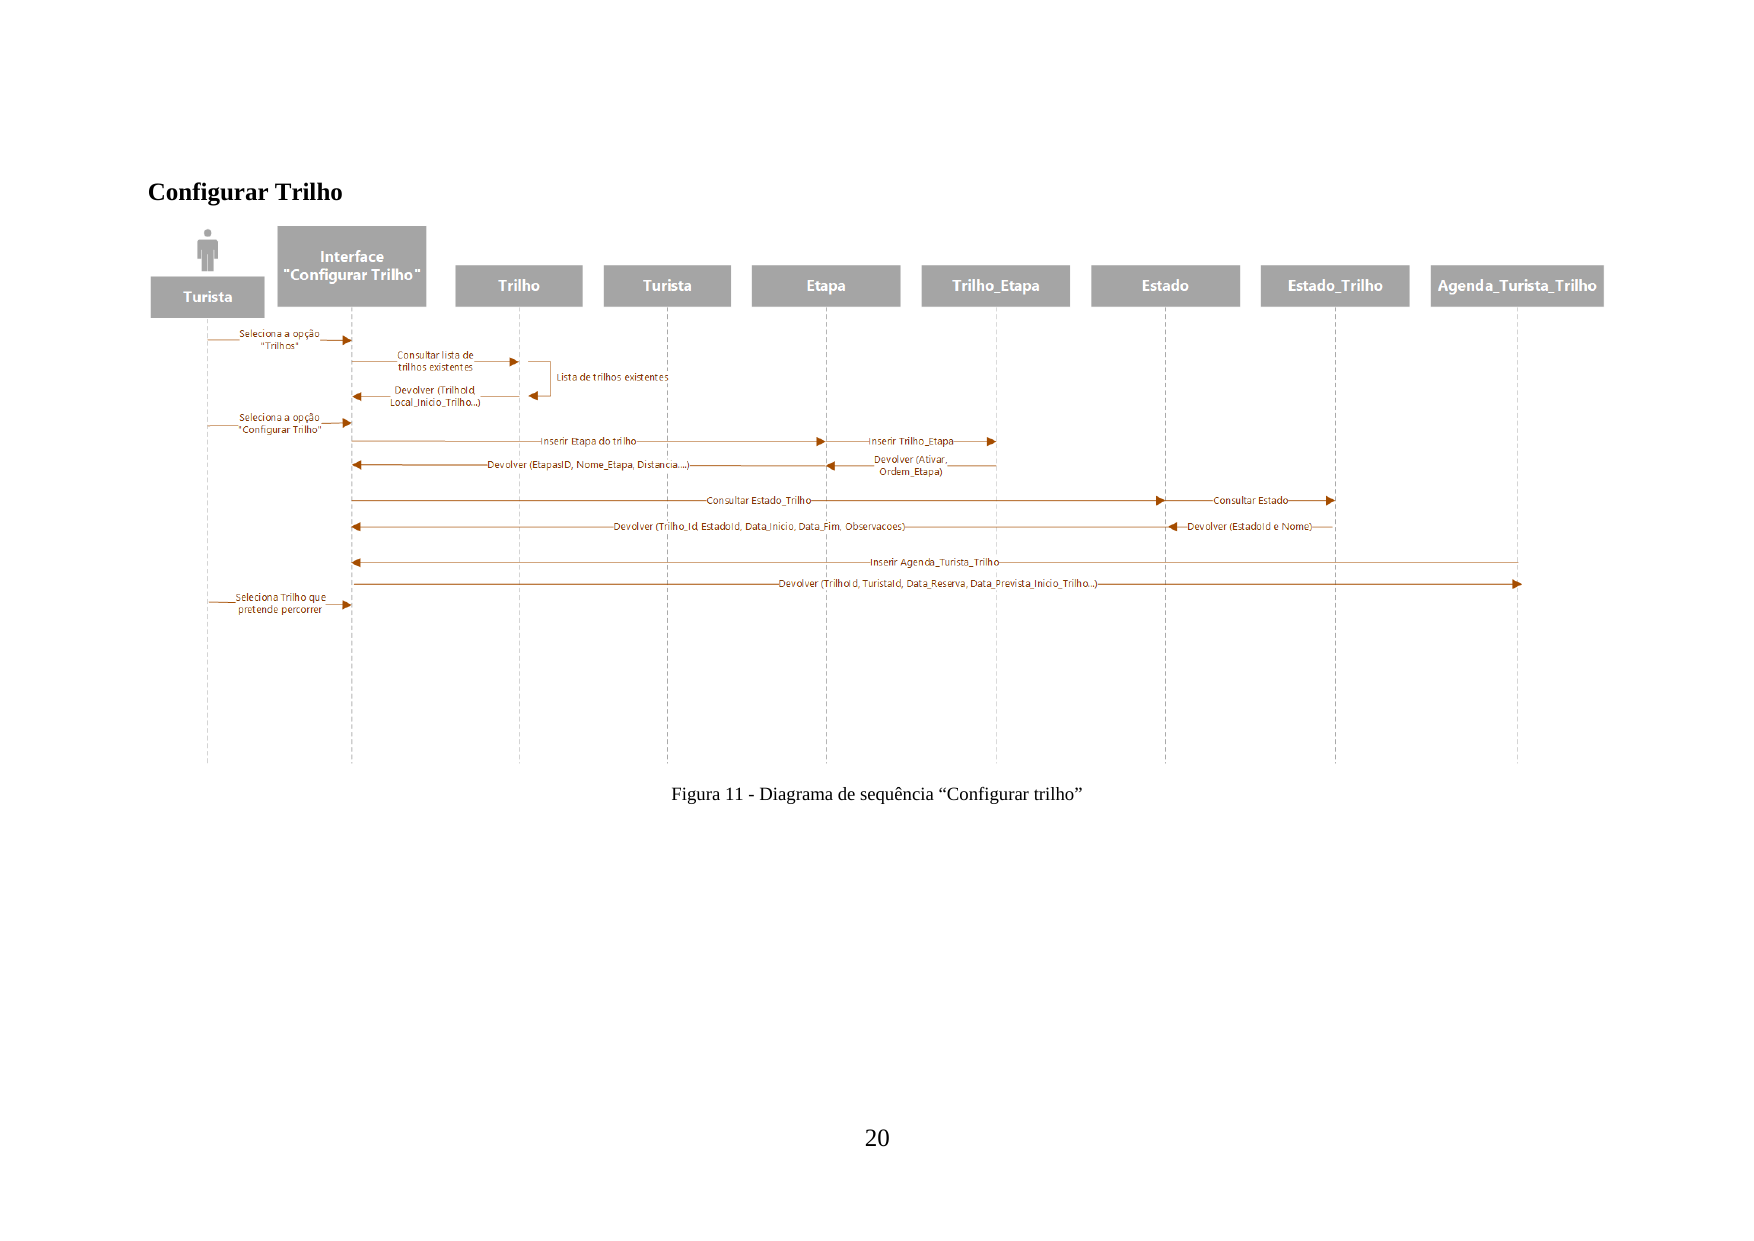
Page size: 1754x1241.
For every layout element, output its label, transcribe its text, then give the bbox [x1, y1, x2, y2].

text Configurar Trilho [148, 177, 1606, 206]
picture [147, 225, 1607, 764]
